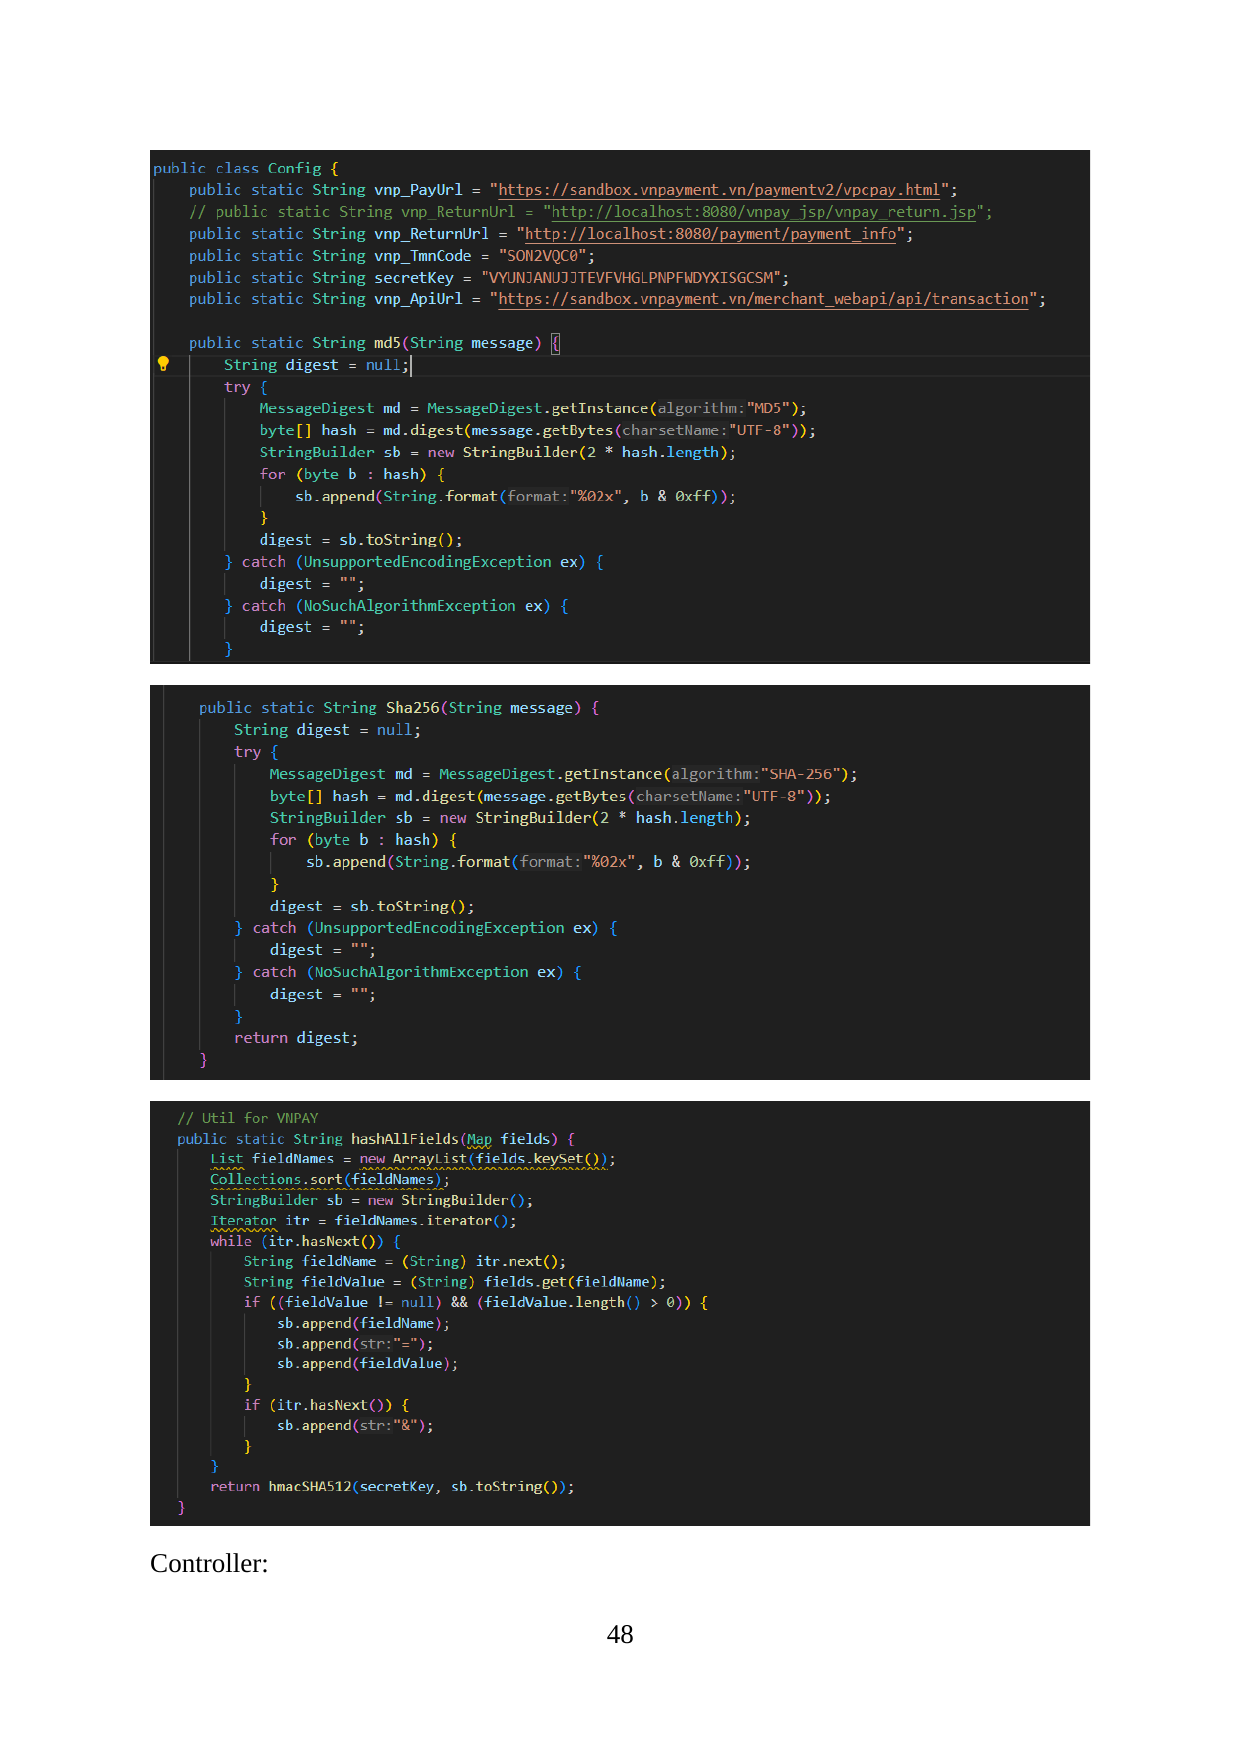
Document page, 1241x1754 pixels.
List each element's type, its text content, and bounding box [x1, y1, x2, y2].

text Controller: [150, 1547, 1090, 1578]
picture [150, 150, 1091, 664]
picture [150, 685, 1091, 1080]
picture [150, 1101, 1091, 1526]
